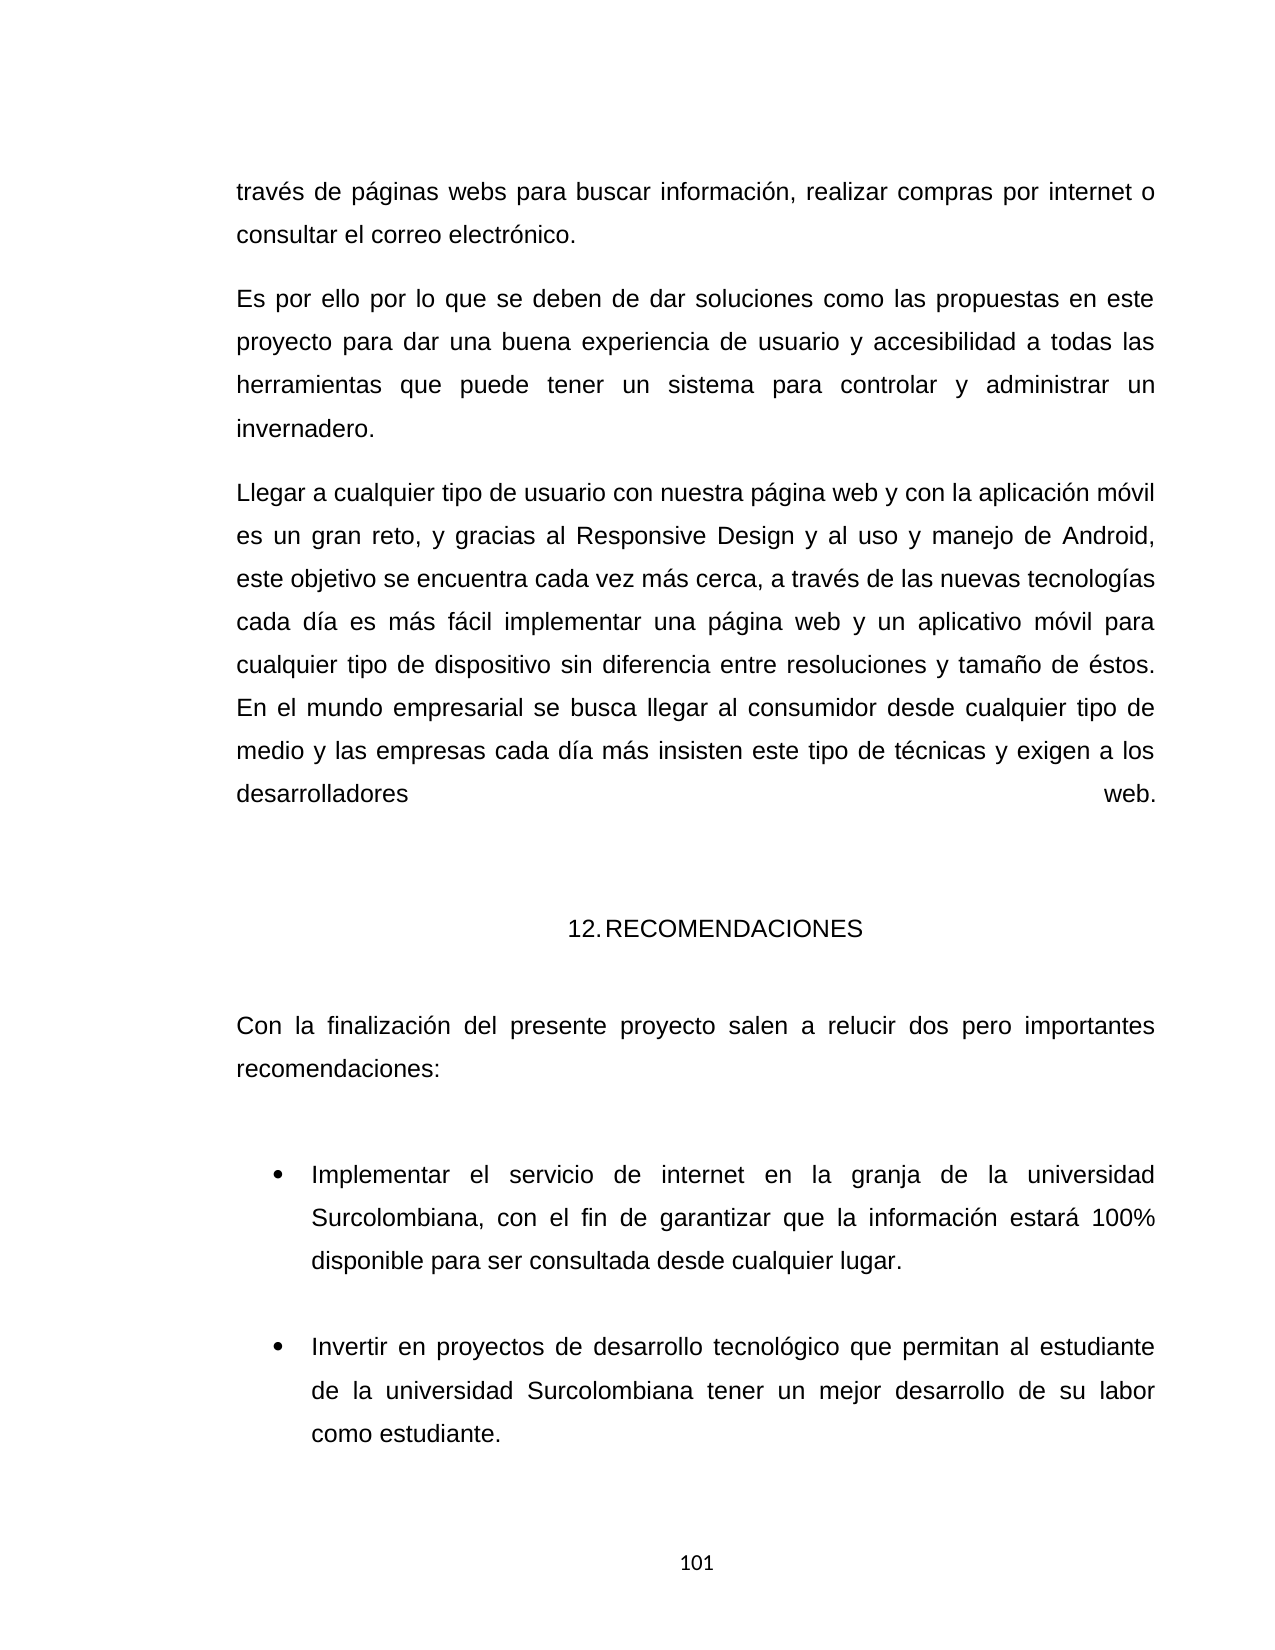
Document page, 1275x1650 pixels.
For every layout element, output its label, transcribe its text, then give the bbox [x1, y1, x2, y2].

list Invertir en proyectos de desarrollo tecnológico que permitan al estudiante de la universidad Surcolombiana tener un mejor desarrollo de su labor como estudiante. [274, 1332, 1157, 1447]
subtitle RECOMENDACIONES [274, 914, 1157, 943]
text Con la finalización del presente proyecto salen a relucir dos pero importantes recomendaciones: [236, 1011, 1157, 1125]
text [236, 177, 1157, 249]
text Llegar a cualquier tipo de usuario con nuestra página web y con la aplicación móvil es un gran reto, y gracias al Responsive Design y al uso y manejo de Android, este objetivo se encuentra cada vez más cerca, a través de las nuevas tecnologías cada día es más fácil implementar una página web y un aplicativo móvil para cualquier tipo de dispositivo sin diferencia entre resoluciones y tamaño de éstos. En el mundo empresarial se busca llegar al consumidor desde cualquier tipo de medio y las empresas cada día más insisten este tipo de técnicas y exigen a los desarrolladores web. [236, 478, 1157, 850]
list Implementar el servicio de internet en la granja de la universidad Surcolombiana, con el fin de garantizar que la información estará 100% disponible para ser consultada desde cualquier lugar. [274, 1160, 1157, 1275]
text Es por ello por lo que se deben de dar soluciones como las propuestas en este proyecto para dar una buena experiencia de usuario y accesibilidad a todas las herramientas que puede tener un sistema para controlar y administrar un invernadero. [236, 284, 1157, 442]
